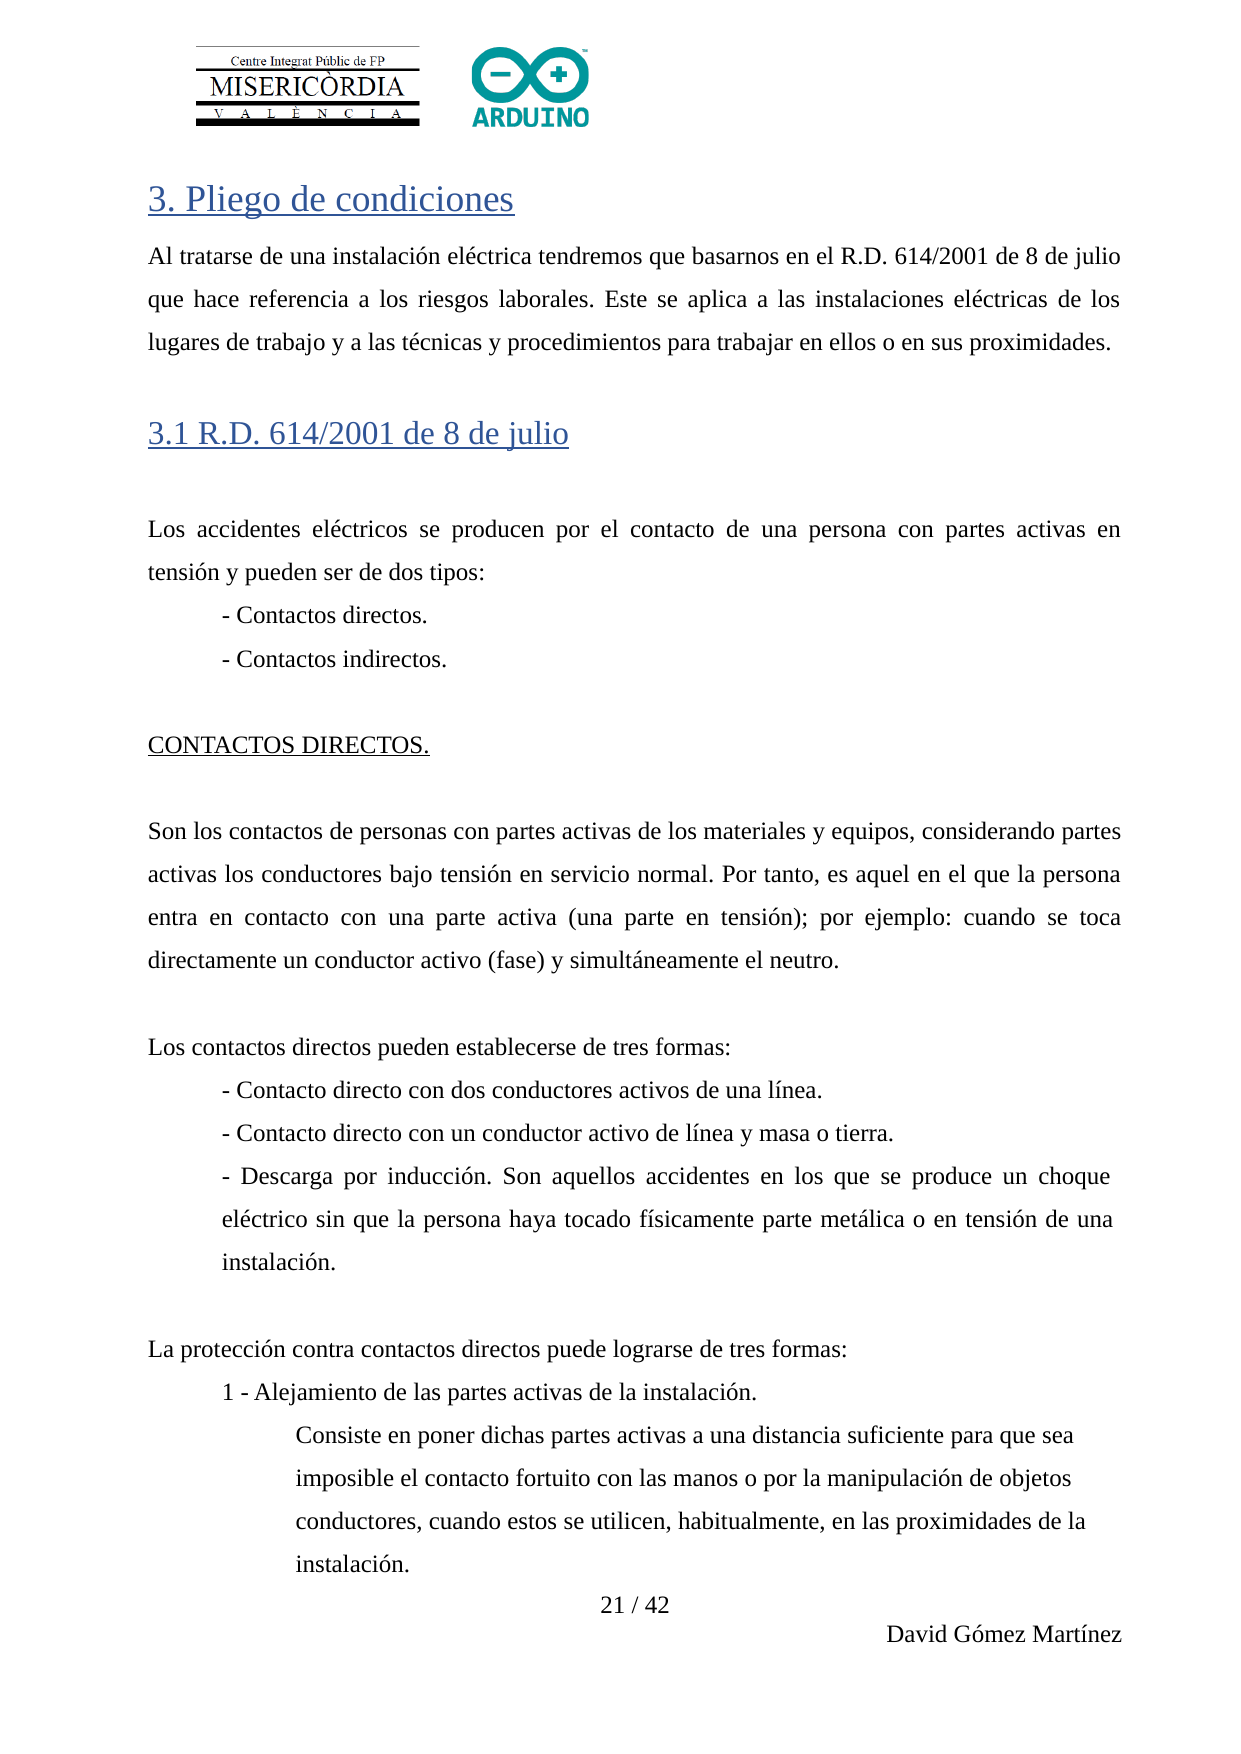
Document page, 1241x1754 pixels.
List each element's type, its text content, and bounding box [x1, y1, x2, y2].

text - Contactos directos. [148, 601, 1122, 629]
text 3.1 R.D. 614/2001 de 8 de julio [148, 414, 1122, 452]
text La protección contra contactos directos puede lograrse de tres formas: [148, 1334, 1122, 1362]
text Los contactos directos pueden establecerse de tres formas: [148, 1032, 1122, 1061]
text - Contactos indirectos. [148, 644, 1122, 672]
text - Contacto directo con dos conductores activos de una línea. [148, 1075, 1122, 1104]
text - Contacto directo con un conductor activo de línea y masa o tierra. [148, 1118, 1122, 1147]
text Al tratarse de una instalación eléctrica tendremos que basarnos en el R.D. 614/2001 de 8 de julio que hace referencia a los riesgos laborales. Este se aplica a las instalaciones eléctricas de los lugares de trabajo y a las técnicas y procedimientos para trabajar en ellos o en sus proximidades. [148, 241, 1122, 356]
text 3. Pliego de condiciones [148, 176, 1122, 219]
text Son los contactos de personas con partes activas de los materiales y equipos, considerando partes activas los conductores bajo tensión en servicio normal. Por tanto, es aquel en el que la persona entra en contacto con una parte activa (una parte en tensión); por ejemplo: cuando se toca directamente un conductor activo (fase) y simultáneamente el neutro. [148, 816, 1122, 974]
text 1 - Alejamiento de las partes activas de la instalación. [148, 1377, 1122, 1406]
text Consiste en poner dichas partes activas a una distancia suficiente para que sea imposible el contacto fortuito con las manos o por la manipulación de objetos conductores, cuando estos se utilicen, habitualmente, en las proximidades de la instalación. [148, 1420, 1122, 1578]
text CONTACTOS DIRECTOS. [148, 730, 1122, 759]
picture [471, 47, 589, 127]
text - Descarga por inducción. Son aquellos accidentes en los que se produce un choque eléctrico sin que la persona haya tocado físicamente parte metálica o en tensión de una instalación. [148, 1161, 1122, 1276]
picture [192, 44, 422, 128]
text Los accidentes eléctricos se producen por el contacto de una persona con partes activas en tensión y pueden ser de dos tipos: [148, 514, 1122, 586]
